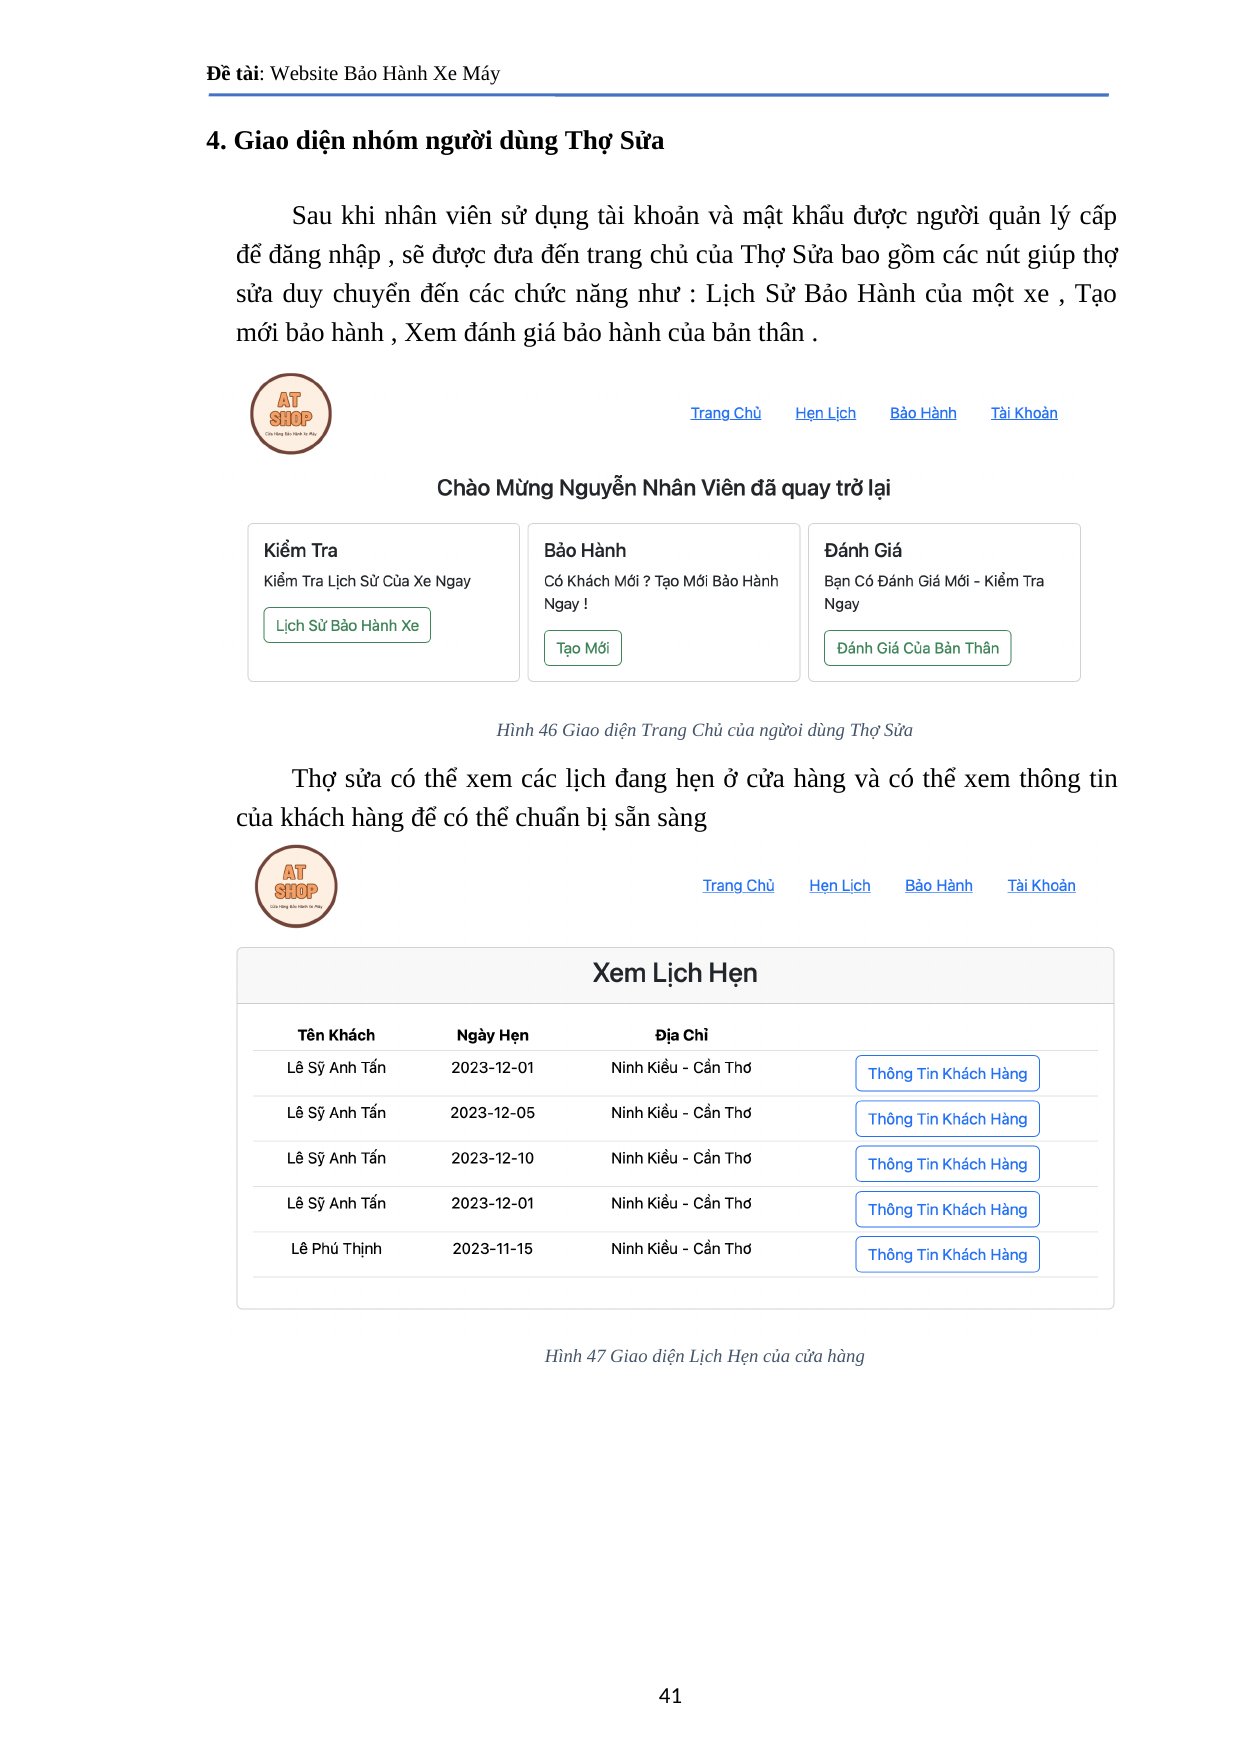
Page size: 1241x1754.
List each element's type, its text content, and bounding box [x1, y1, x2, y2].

picture [206, 356, 1135, 711]
text Sau khi nhân viên sử dụng tài khoản và mật khẩu được người quản lý cấp để đăng nhập , sẽ được đưa đến trang chủ của Thợ Sửa bao gồm các nút giúp thợ sửa duy chuyển đến các chức năng như : Lịch Sử Bảo Hành của một xe , Tạo mới bảo hành , Xem đánh giá bảo hành của bản thân . [236, 199, 1119, 348]
picture [206, 840, 1135, 1337]
subtitle 4. Giao diện nhóm người dùng Thợ Sửa [206, 124, 1134, 155]
text Thợ sửa có thể xem các lịch đang hẹn ở cửa hàng và có thể xem thông tin của khách hàng để có thể chuẩn bị sẵn sàng [236, 762, 1119, 832]
